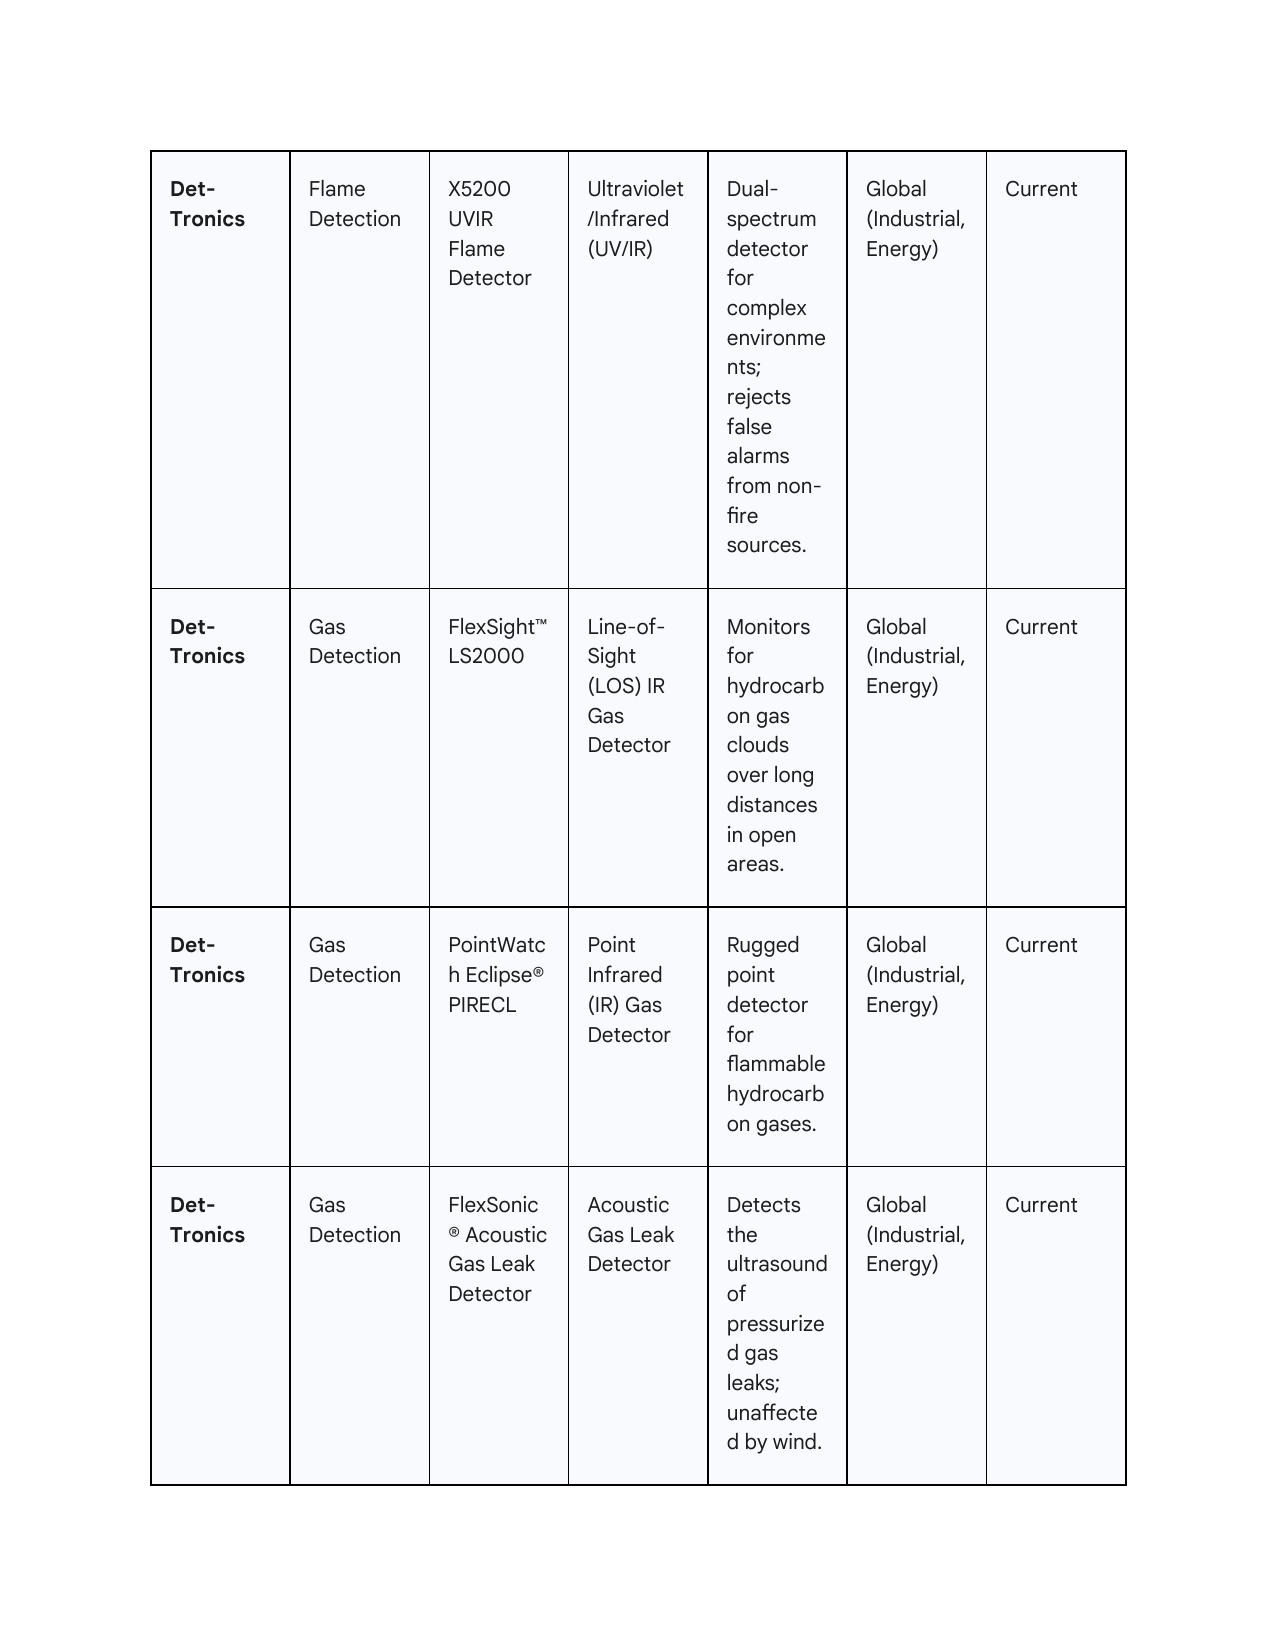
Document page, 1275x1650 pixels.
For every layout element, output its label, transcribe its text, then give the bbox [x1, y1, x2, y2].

table_cell Current [987, 589, 1125, 906]
table_cell Dual-spectrum detector for complex environments; rejects false alarms from non-fire sources. [709, 152, 846, 587]
table_cell FlexSight™ LS2000 [430, 589, 568, 906]
table_cell Monitors for hydrocarbon gas clouds over long distances in open areas. [709, 589, 846, 906]
table_cell PointWatch Eclipse® PIRECL [430, 908, 568, 1166]
table_cell Line-of-Sight (LOS) IR Gas Detector [569, 589, 707, 906]
table_cell Current [987, 908, 1125, 1166]
table_cell Det-Tronics [152, 152, 289, 587]
table_cell Current [987, 152, 1125, 587]
table_cell Gas Detection [291, 908, 429, 1166]
table_cell Global (Industrial, Energy) [848, 908, 986, 1166]
table_cell Acoustic Gas Leak Detector [569, 1167, 707, 1484]
table_cell Detects the ultrasound of pressurized gas leaks; unaffected by wind. [709, 1167, 846, 1484]
table_cell Ultraviolet/Infrared (UV/IR) [569, 152, 707, 587]
table_cell Point Infrared (IR) Gas Detector [569, 908, 707, 1166]
table_cell Det-Tronics [152, 1167, 289, 1484]
table_cell Current [987, 1167, 1125, 1484]
table_cell Rugged point detector for flammable hydrocarbon gases. [709, 908, 846, 1166]
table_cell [848, 1167, 986, 1484]
table_cell X5200 UVIR Flame Detector [430, 152, 568, 587]
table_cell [848, 152, 986, 587]
table_cell Det-Tronics [152, 908, 289, 1166]
table_cell Global (Industrial, Energy) [848, 589, 986, 906]
table_cell Flame Detection [291, 152, 429, 587]
table_cell Gas Detection [291, 589, 429, 906]
table_cell Gas Detection [291, 1167, 429, 1484]
table_cell FlexSonic® Acoustic Gas Leak Detector [430, 1167, 568, 1484]
table_cell Det-Tronics [152, 589, 289, 906]
